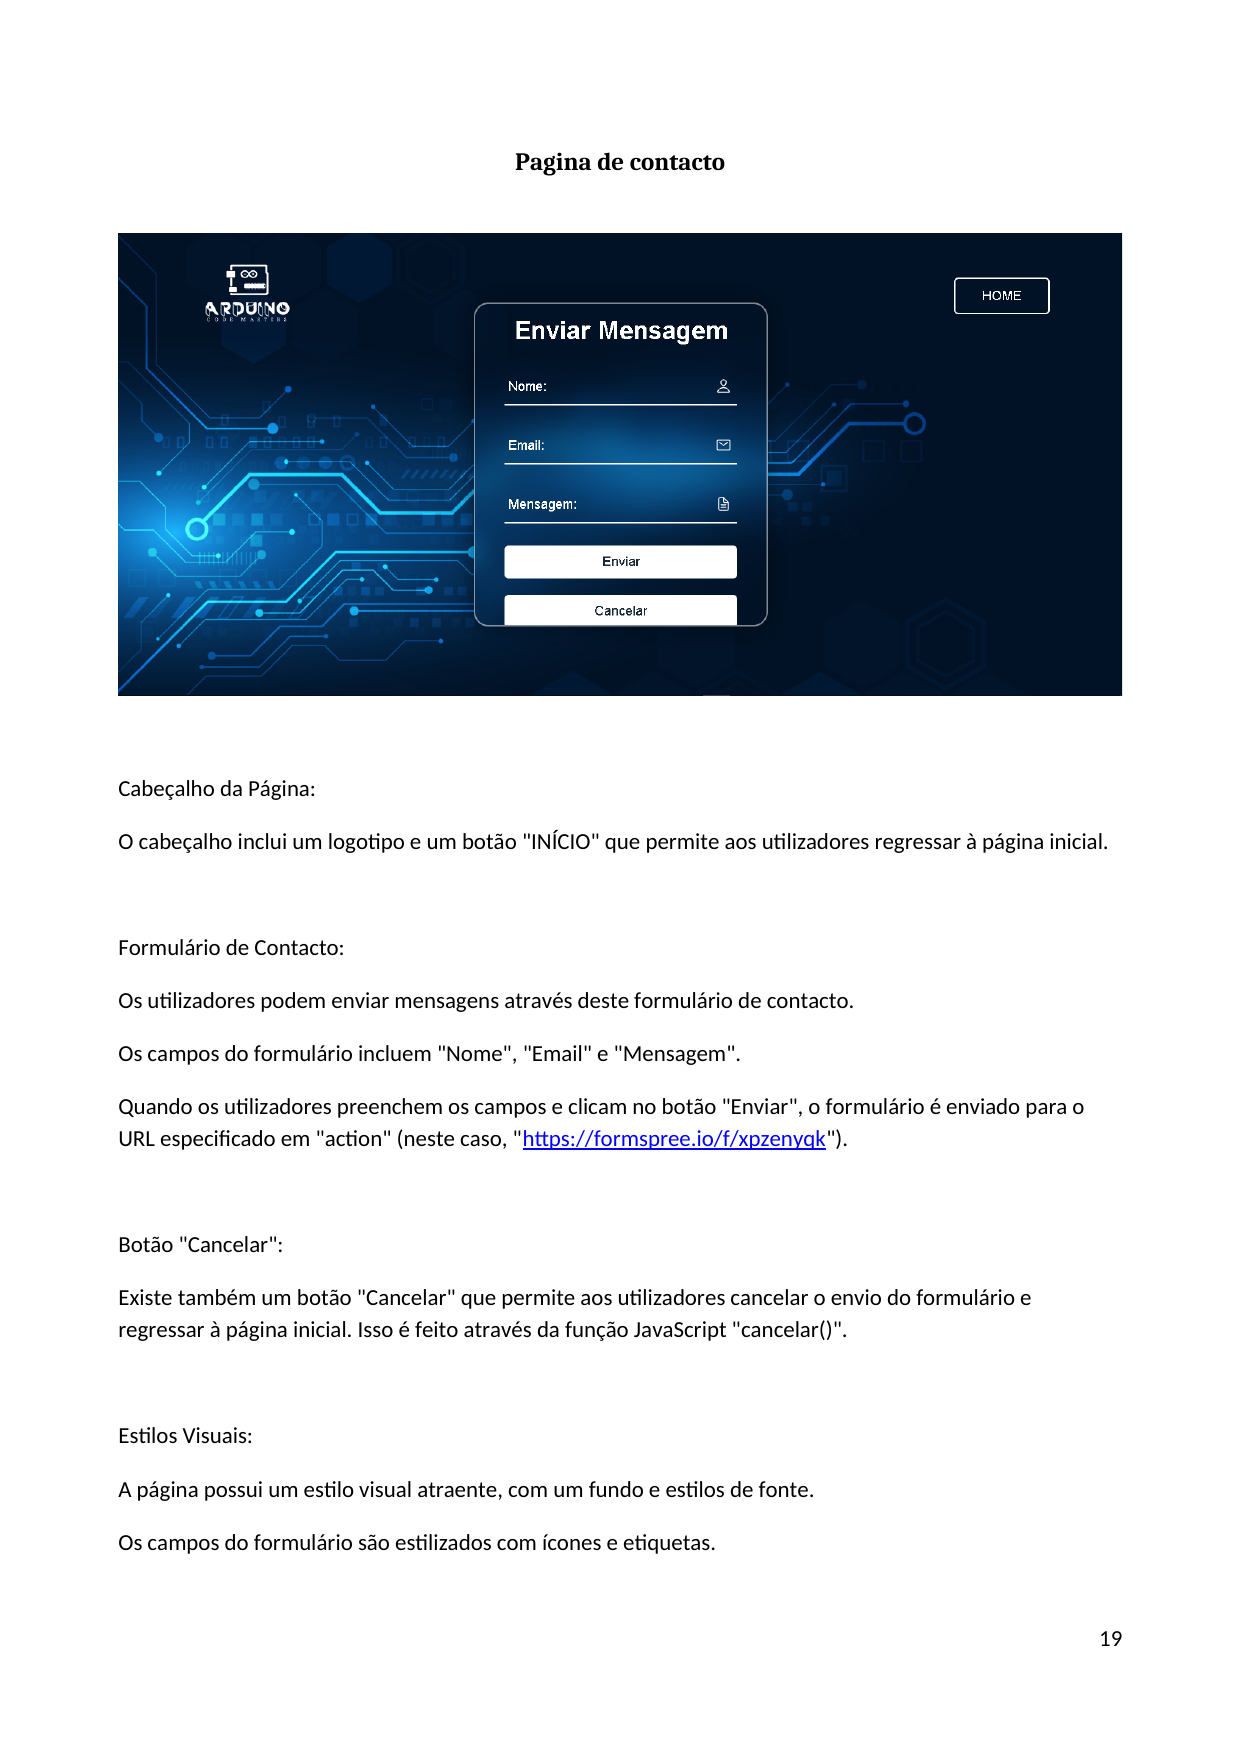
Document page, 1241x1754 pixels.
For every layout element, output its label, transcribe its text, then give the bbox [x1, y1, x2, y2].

text Os utilizadores podem enviar mensagens através deste formulário de contacto. [118, 986, 1122, 1014]
text Existe também um botão "Cancelar" que permite aos utilizadores cancelar o envio do formulário e regressar à página inicial. Isso é feito através da função JavaScript "cancelar()". [118, 1283, 1122, 1344]
text Cabeçalho da Página: [118, 774, 1122, 802]
text Estilos Visuais: [118, 1422, 1122, 1450]
text A página possui um estilo visual atraente, com um fundo e estilos de fonte. [118, 1475, 1122, 1503]
text Botão "Cancelar": [118, 1230, 1122, 1258]
text O cabeçalho inclui um logotipo e um botão "INÍCIO" que permite aos utilizadores regressar à página inicial. [118, 827, 1122, 855]
text Formulário de Contacto: [118, 933, 1122, 961]
text Os campos do formulário incluem "Nome", "Email" e "Mensagem". [118, 1039, 1122, 1067]
picture [118, 233, 1123, 696]
subtitle Pagina de contacto [118, 148, 1122, 176]
text Quando os utilizadores preenchem os campos e clicam no botão "Enviar", o formulário é enviado para o URL especificado em "action" (neste caso, "https://formspree.io/f/xpzenyqk"). [118, 1092, 1122, 1152]
text Os campos do formulário são estilizados com ícones e etiquetas. [118, 1528, 1122, 1556]
